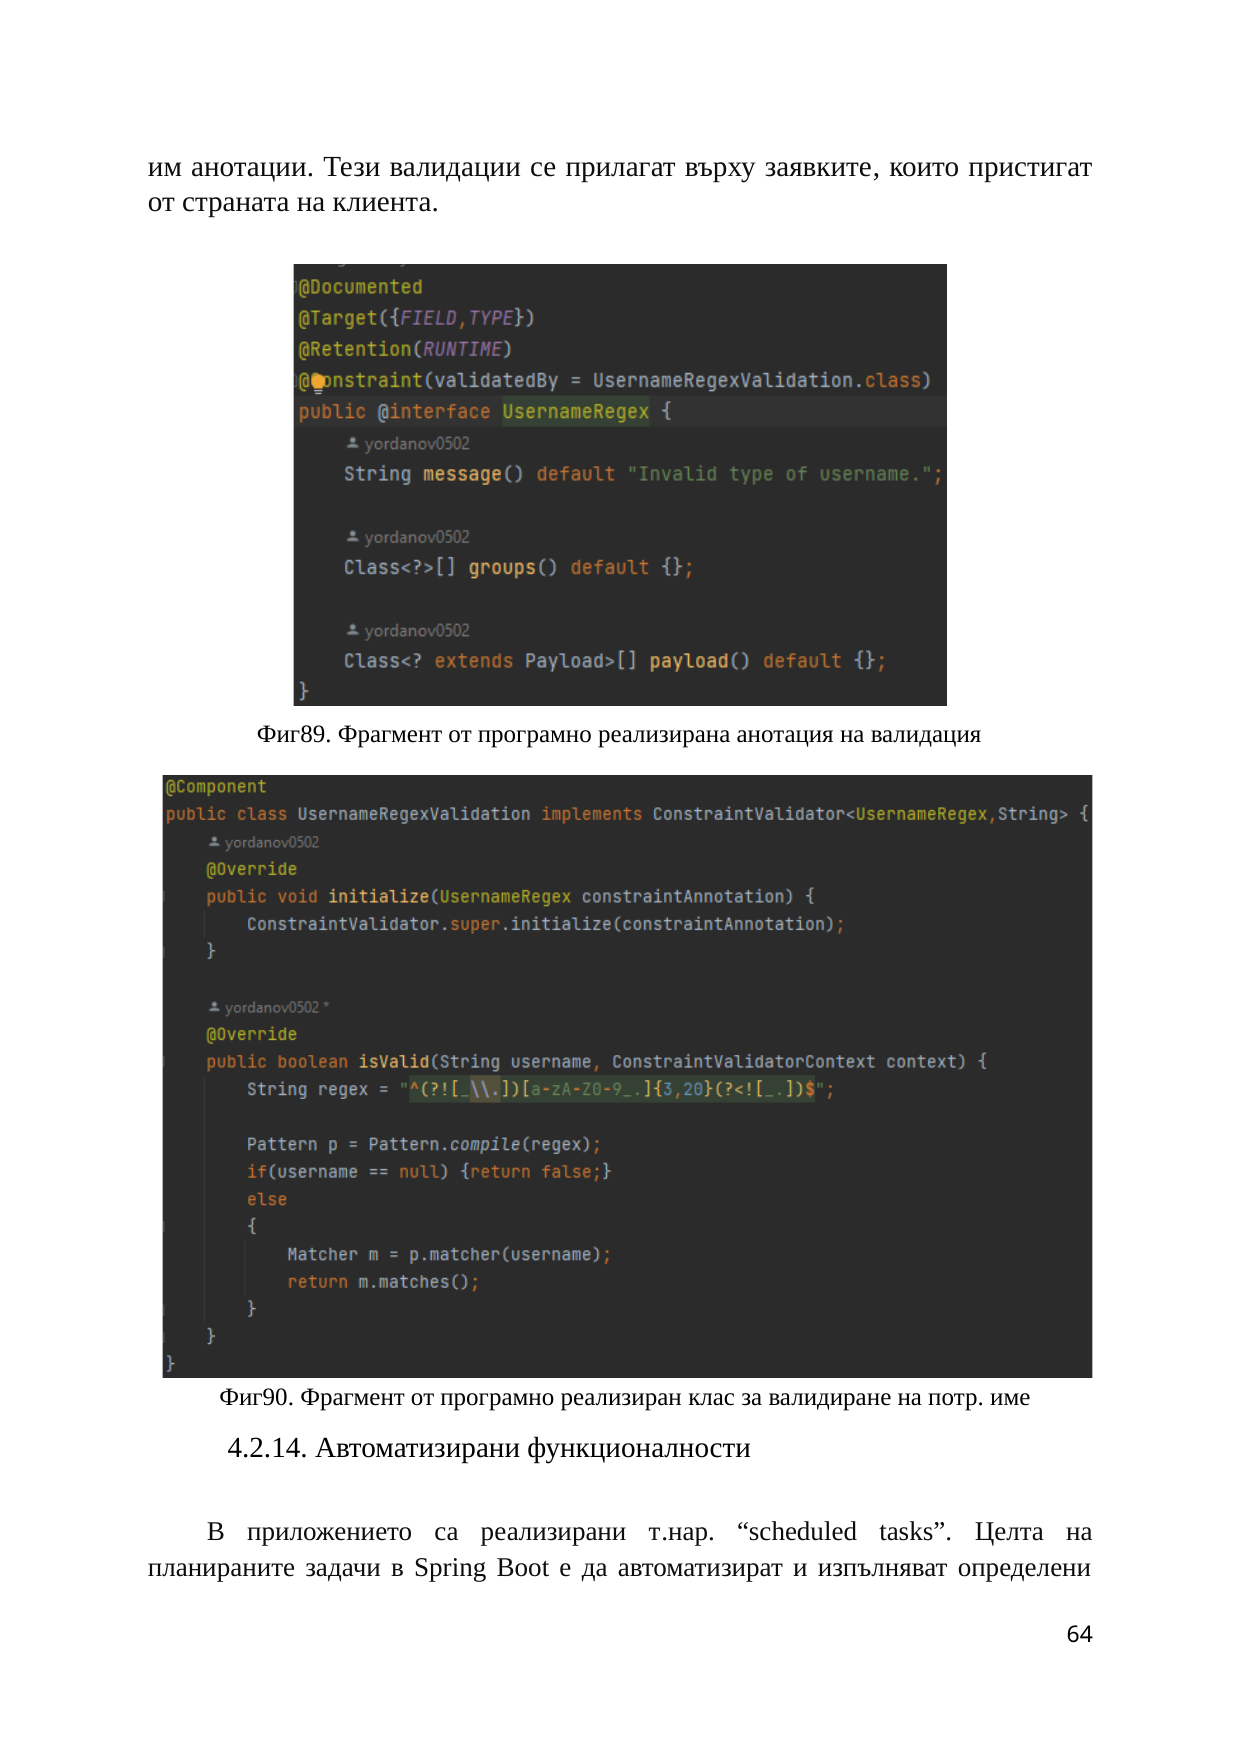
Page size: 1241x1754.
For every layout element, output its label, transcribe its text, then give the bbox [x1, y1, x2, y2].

subtitle 4.2.14. Автоматизирани функционалности [148, 1429, 1093, 1464]
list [148, 1512, 1093, 1551]
list Фиг89. Фрагмент от програмно реализирана анотация на валидация [148, 714, 1093, 750]
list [148, 148, 1093, 218]
picture [293, 264, 947, 706]
picture [162, 775, 1093, 1377]
list Фиг90. Фрагмент от програмно реализиран клас за валидиране на потр. име [148, 1377, 1093, 1412]
